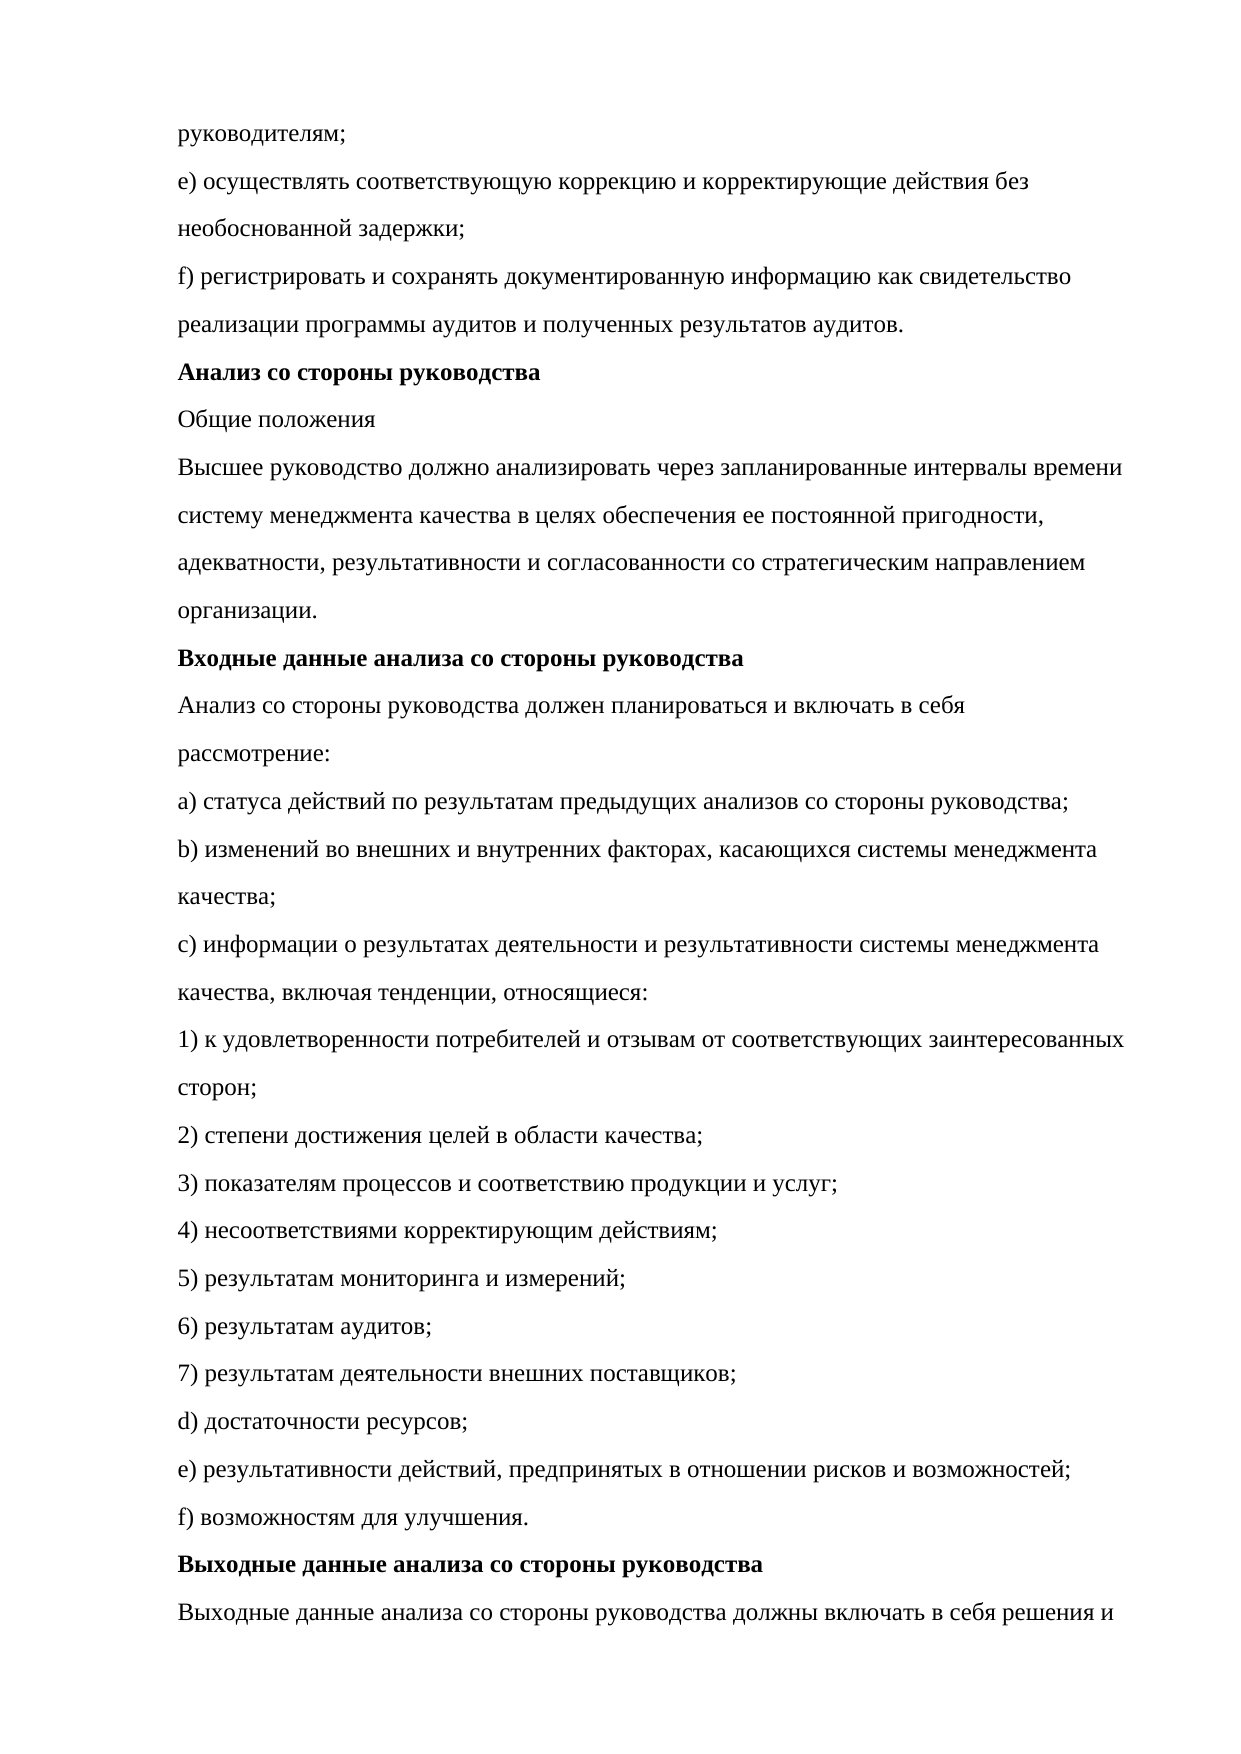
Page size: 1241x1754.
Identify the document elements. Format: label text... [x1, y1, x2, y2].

text d) достаточности ресурсов; [177, 1406, 1152, 1435]
text 6) результатам аудитов; [177, 1311, 1152, 1339]
text f) возможностям для улучшения. [177, 1502, 1152, 1530]
text 3) показателям процессов и соответствию продукции и услуг; [177, 1168, 1152, 1196]
text 4) несоответствиями корректирующим действиям; [177, 1215, 1152, 1244]
text 2) степени достижения целей в области качества; [177, 1120, 1152, 1149]
text Выходные данные анализа со стороны руководства должны включать в себя решения и [177, 1597, 1152, 1626]
text рассмотрение: [177, 738, 1152, 767]
text качества; [177, 881, 1152, 910]
text Общие положения [177, 404, 1152, 433]
text 5) результатам мониторинга и измерений; [177, 1263, 1152, 1292]
text c) информации о результатах деятельности и результативности системы менеджмента [177, 929, 1152, 958]
text e) осуществлять соответствующую коррекцию и корректирующие действия без [177, 166, 1152, 194]
text реализации программы аудитов и полученных результатов аудитов. [177, 309, 1152, 338]
text адекватности, результативности и согласованности со стратегическим направлением [177, 547, 1152, 576]
text a) статуса действий по результатам предыдущих анализов со стороны руководства; [177, 786, 1152, 815]
text руководителям; [177, 118, 1152, 147]
text организации. [177, 595, 1152, 624]
text 1) к удовлетворенности потребителей и отзывам от соответствующих заинтересованных [177, 1024, 1152, 1053]
text Выходные данные анализа со стороны руководства [177, 1549, 1152, 1578]
text необоснованной задержки; [177, 213, 1152, 242]
text систему менеджмента качества в целях обеспечения ее постоянной пригодности, [177, 500, 1152, 528]
text сторон; [177, 1072, 1152, 1101]
text Анализ со стороны руководства должен планироваться и включать в себя [177, 691, 1152, 719]
text Высшее руководство должно анализировать через запланированные интервалы времени [177, 452, 1152, 481]
text f) регистрировать и сохранять документированную информацию как свидетельство [177, 261, 1152, 290]
text b) изменений во внешних и внутренних факторах, касающихся системы менеджмента [177, 834, 1152, 862]
text Входные данные анализа со стороны руководства [177, 643, 1152, 672]
text Анализ со стороны руководства [177, 357, 1152, 385]
text e) результативности действий, предпринятых в отношении рисков и возможностей; [177, 1454, 1152, 1483]
text качества, включая тенденции, относящиеся: [177, 977, 1152, 1006]
text 7) результатам деятельности внешних поставщиков; [177, 1358, 1152, 1387]
